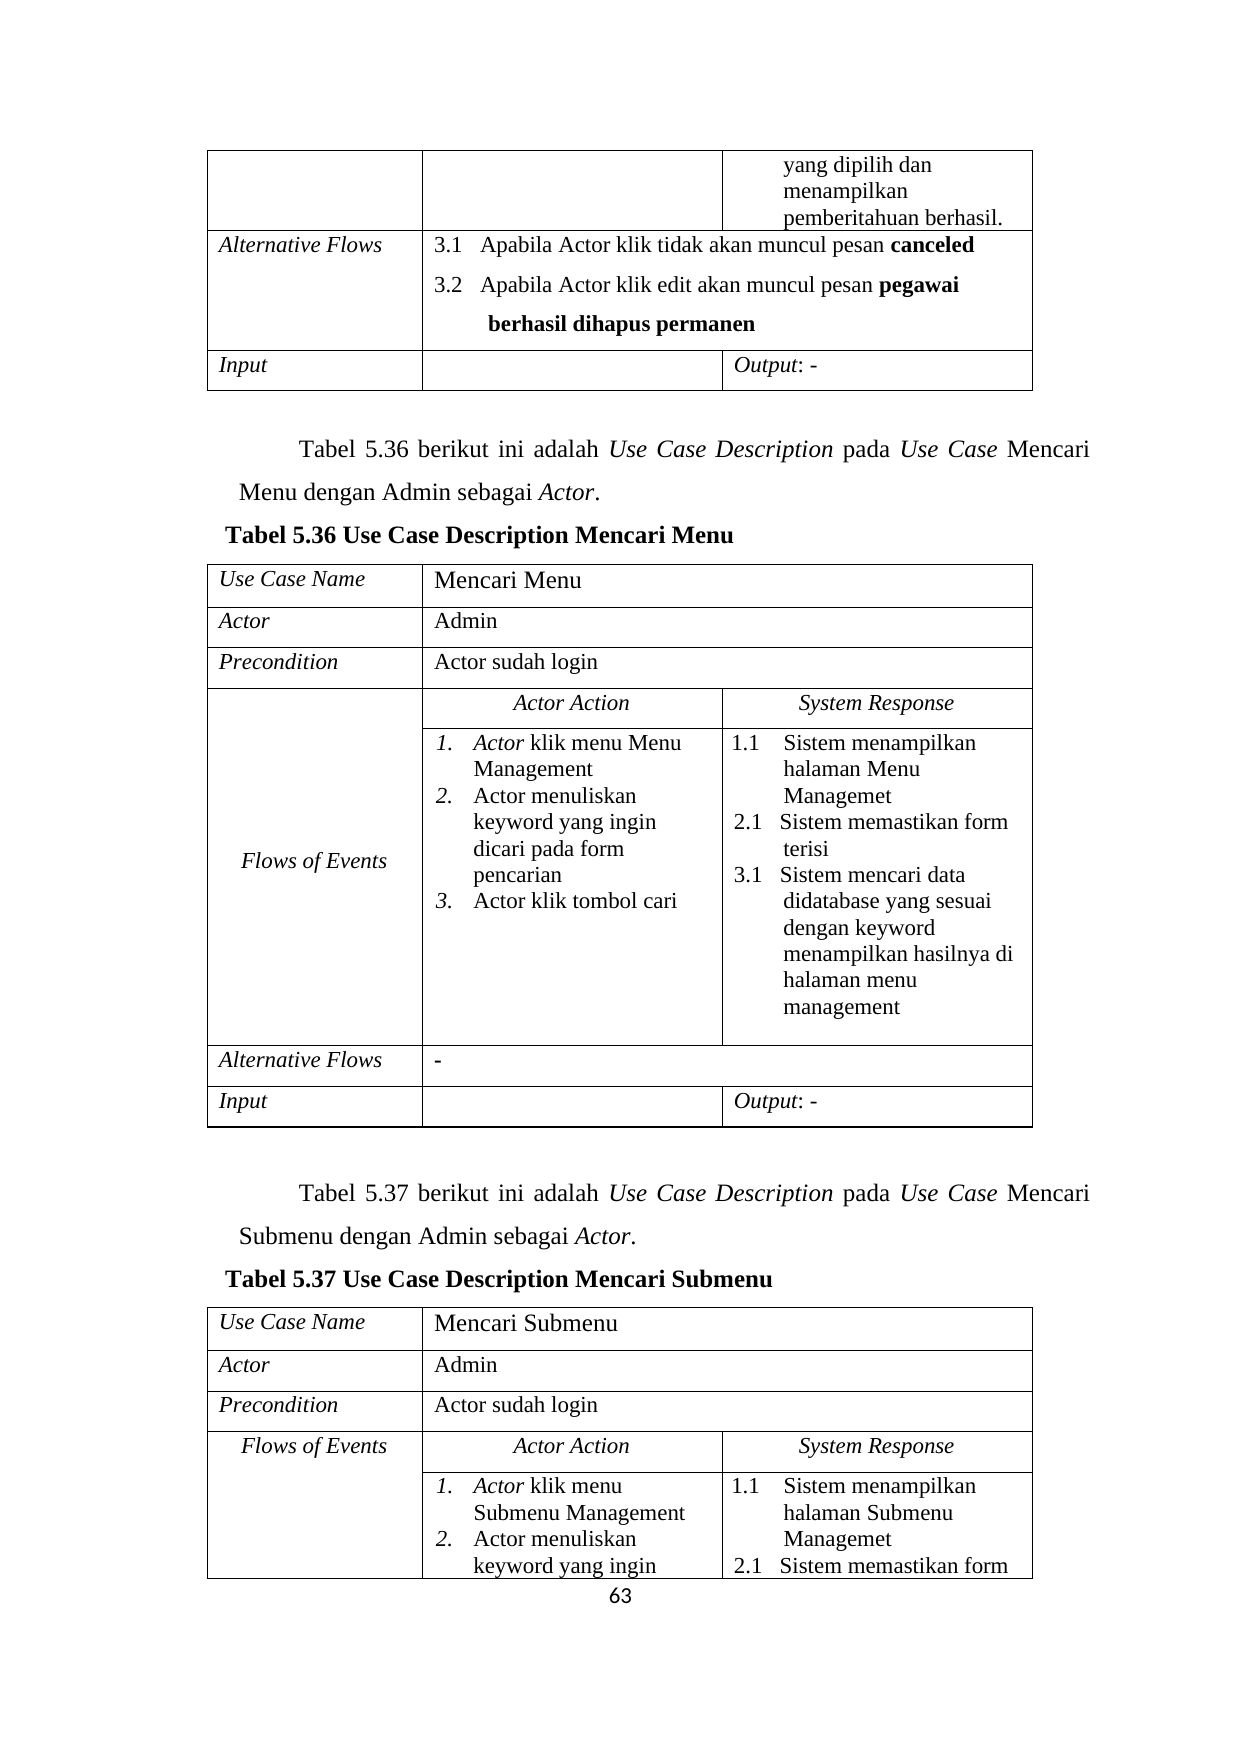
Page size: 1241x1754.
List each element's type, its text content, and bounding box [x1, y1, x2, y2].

table_cell Input [208, 351, 422, 390]
table_header Use Case Name [208, 1308, 422, 1350]
text Tabel 5.36 Use Case Description Mencari Menu [225, 521, 1090, 549]
table_cell Output: - [723, 1087, 1032, 1126]
table_cell Alternative Flows [208, 1046, 422, 1086]
table_cell Alternative Flows [208, 231, 422, 349]
text Tabel 5.36 berikut ini adalah Use Case Description pada Use Case Mencari Menu dengan Admin sebagai Actor. [239, 434, 1090, 506]
table_cell Input [208, 1087, 422, 1126]
table_cell Actor [208, 1351, 422, 1391]
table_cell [423, 1473, 722, 1578]
table_cell [423, 1087, 722, 1126]
table_cell [423, 351, 722, 390]
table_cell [423, 151, 722, 230]
table_cell Actor [208, 608, 422, 647]
table_cell Actor sudah login [423, 1392, 1032, 1431]
table_cell - [423, 1046, 1032, 1086]
table_header Mencari Menu [423, 565, 1032, 607]
table_header Use Case Name [208, 565, 422, 607]
table_cell Flows of Events [208, 1432, 422, 1578]
table_cell Actor Action [423, 1432, 722, 1472]
table_cell Actor Action [423, 689, 722, 728]
table_cell 3.1 Apabila Actor klik tidak akan muncul pesan canceled 3.2 Apabila Actor klik edit akan muncul pesan pegawai berhasil dihapus permanen [423, 231, 1032, 349]
table_cell Flows of Events [208, 689, 422, 1045]
table_cell System Response [723, 689, 1032, 728]
table_cell Admin [423, 1351, 1032, 1391]
table_cell Actor sudah login [423, 648, 1032, 688]
text Tabel 5.37 Use Case Description Mencari Submenu [225, 1264, 1090, 1293]
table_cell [723, 1473, 1032, 1578]
table_cell Precondition [208, 648, 422, 688]
table_cell Sistem menampilkan halaman Menu Managemet 2.1 Sistem memastikan form terisi 3.1 Sistem mencari data didatabase yang sesuai dengan keyword menampilkan hasilnya di halaman menu management [723, 729, 1032, 1045]
text Tabel 5.37 berikut ini adalah Use Case Description pada Use Case Mencari Submenu dengan Admin sebagai Actor. [239, 1178, 1090, 1249]
table_cell Precondition [208, 1392, 422, 1431]
table_cell Actor klik menu Menu Management Actor menuliskan keyword yang ingin dicari pada form pencarian Actor klik tombol cari [423, 729, 722, 1045]
table_cell System Response [723, 1432, 1032, 1472]
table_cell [723, 151, 1032, 230]
table_cell Admin [423, 608, 1032, 647]
table_cell Output: - [723, 351, 1032, 390]
table_header Mencari Submenu [423, 1308, 1032, 1350]
